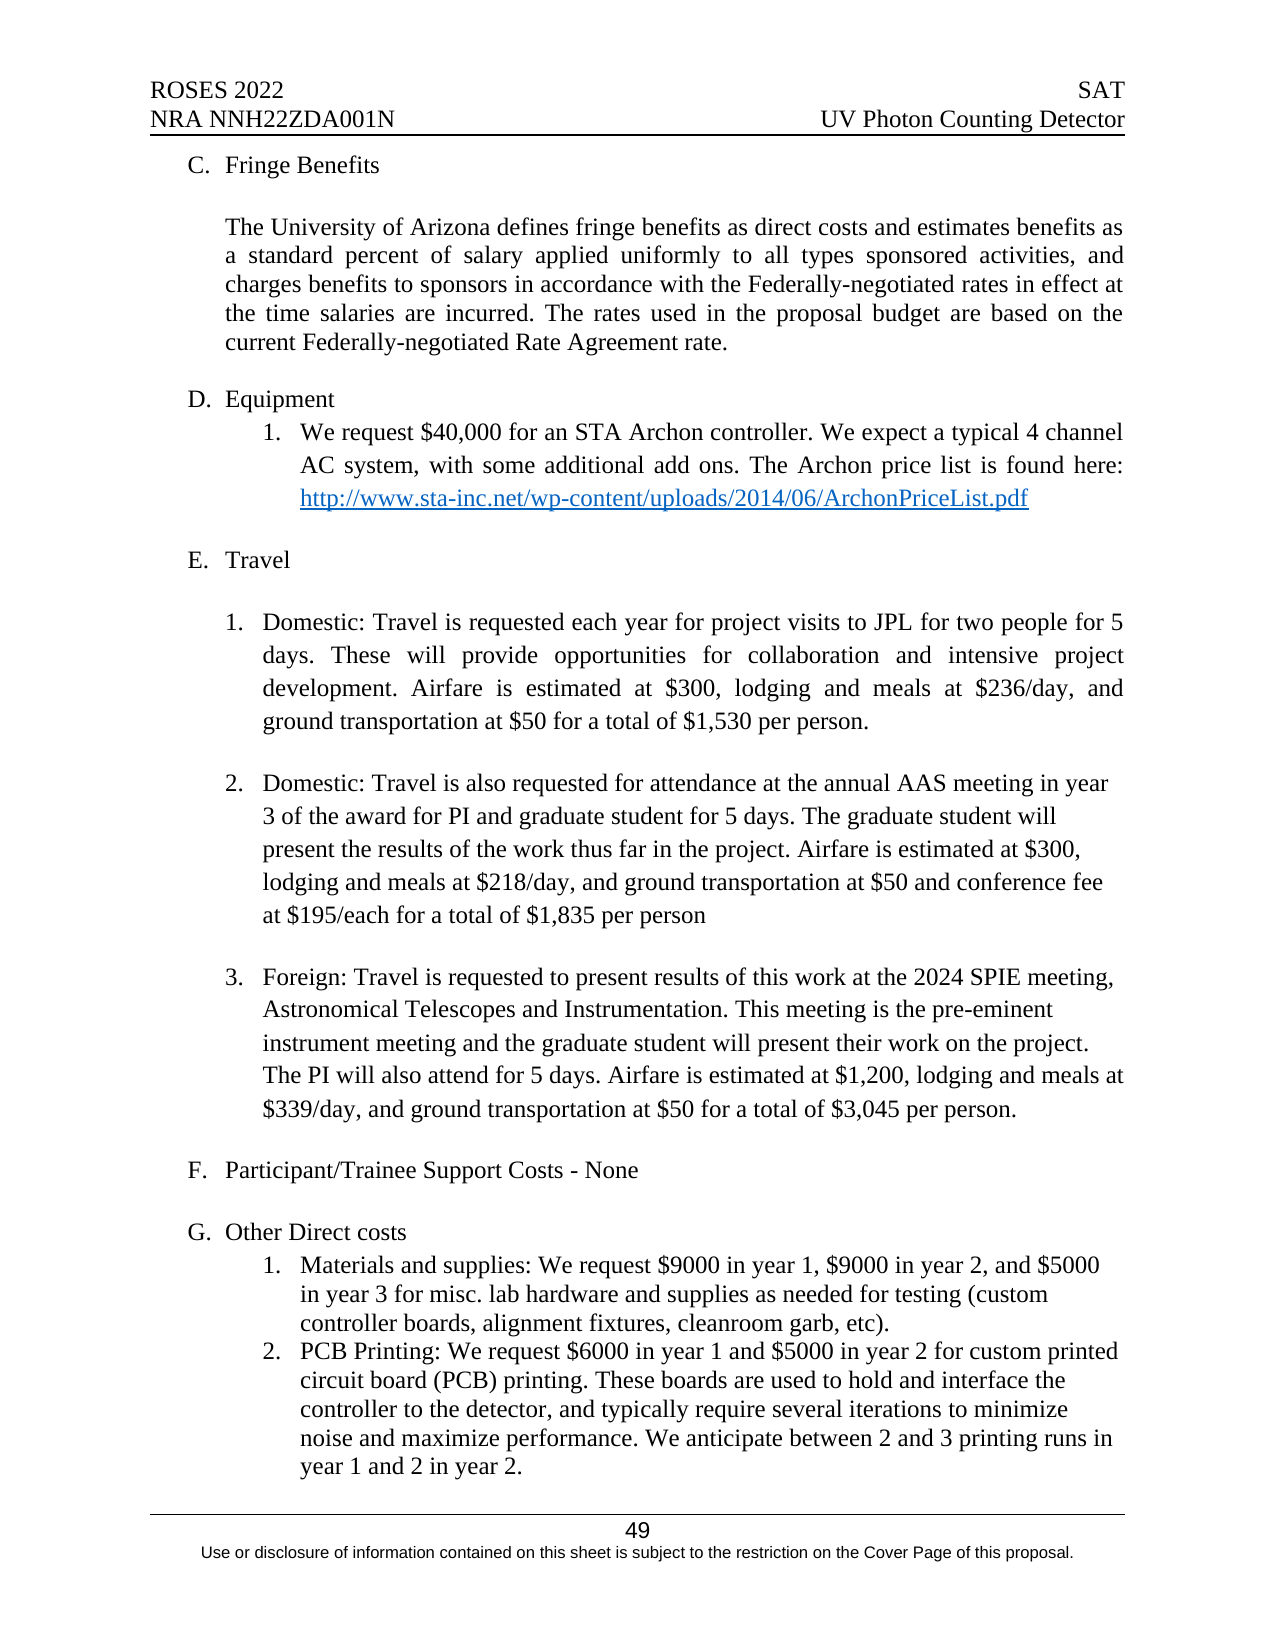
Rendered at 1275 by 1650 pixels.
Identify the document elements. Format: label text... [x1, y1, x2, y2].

list We request $40,000 for an STA Archon controller. We expect a typical 4 channel AC system, with some additional add ons. The Archon price list is found here: http://www.sta-inc.net/wp-content/uploads/2014/06/ArchonPriceList.pdf [262, 417, 1125, 512]
list Equipment [187, 384, 1125, 413]
list Fringe Benefits [187, 150, 1125, 179]
list Foreign: Travel is requested to present results of this work at the 2024 SPIE meeting, Astronomical Telescopes and Instrumentation. This meeting is the pre-eminent instrument meeting and the graduate student will present their work on the project. The PI will also attend for 5 days. Airfare is estimated at $1,200, lodging and meals at $339/day, and ground transportation at $50 for a total of $3,045 per person. [225, 962, 1125, 1122]
list Participant/Trainee Support Costs - None [187, 1155, 1125, 1184]
list Travel [187, 545, 1125, 574]
list Other Direct costs [187, 1217, 1125, 1246]
list The University of Arizona defines fringe benefits as direct costs and estimates benefits as a standard percent of salary applied uniformly to all types sponsored activities, and charges benefits to sponsors in accordance with the Federally-negotiated rates in effect at the time salaries are incurred. The rates used in the proposal budget are based on the current Federally-negotiated Rate Agreement rate. [225, 212, 1125, 356]
list Domestic: Travel is requested each year for project visits to JPL for two people for 5 days. These will provide opportunities for collaboration and intensive project development. Airfare is estimated at $300, lodging and meals at $236/day, and ground transportation at $50 for a total of $1,530 per person. [225, 607, 1125, 735]
list Materials and supplies: We request $9000 in year 1, $9000 in year 2, and $5000 in year 3 for misc. lab hardware and supplies as needed for testing (custom controller boards, alignment fixtures, cleanroom garb, etc). [262, 1250, 1125, 1336]
list PCB Printing: We request $6000 in year 1 and $5000 in year 2 for custom printed circuit board (PCB) printing. These boards are used to hold and interface the controller to the detector, and typically require several iterations to minimize noise and maximize performance. We anticipate between 2 and 3 printing runs in year 1 and 2 in year 2. [262, 1336, 1125, 1480]
list Domestic: Travel is also requested for attendance at the annual AAS meeting in year 3 of the award for PI and graduate student for 5 days. The graduate student will present the results of the work thus far in the project. Airfare is estimated at $300, lodging and meals at $218/day, and ground transportation at $50 and conference fee at $195/each for a total of $1,835 per person [225, 768, 1125, 928]
